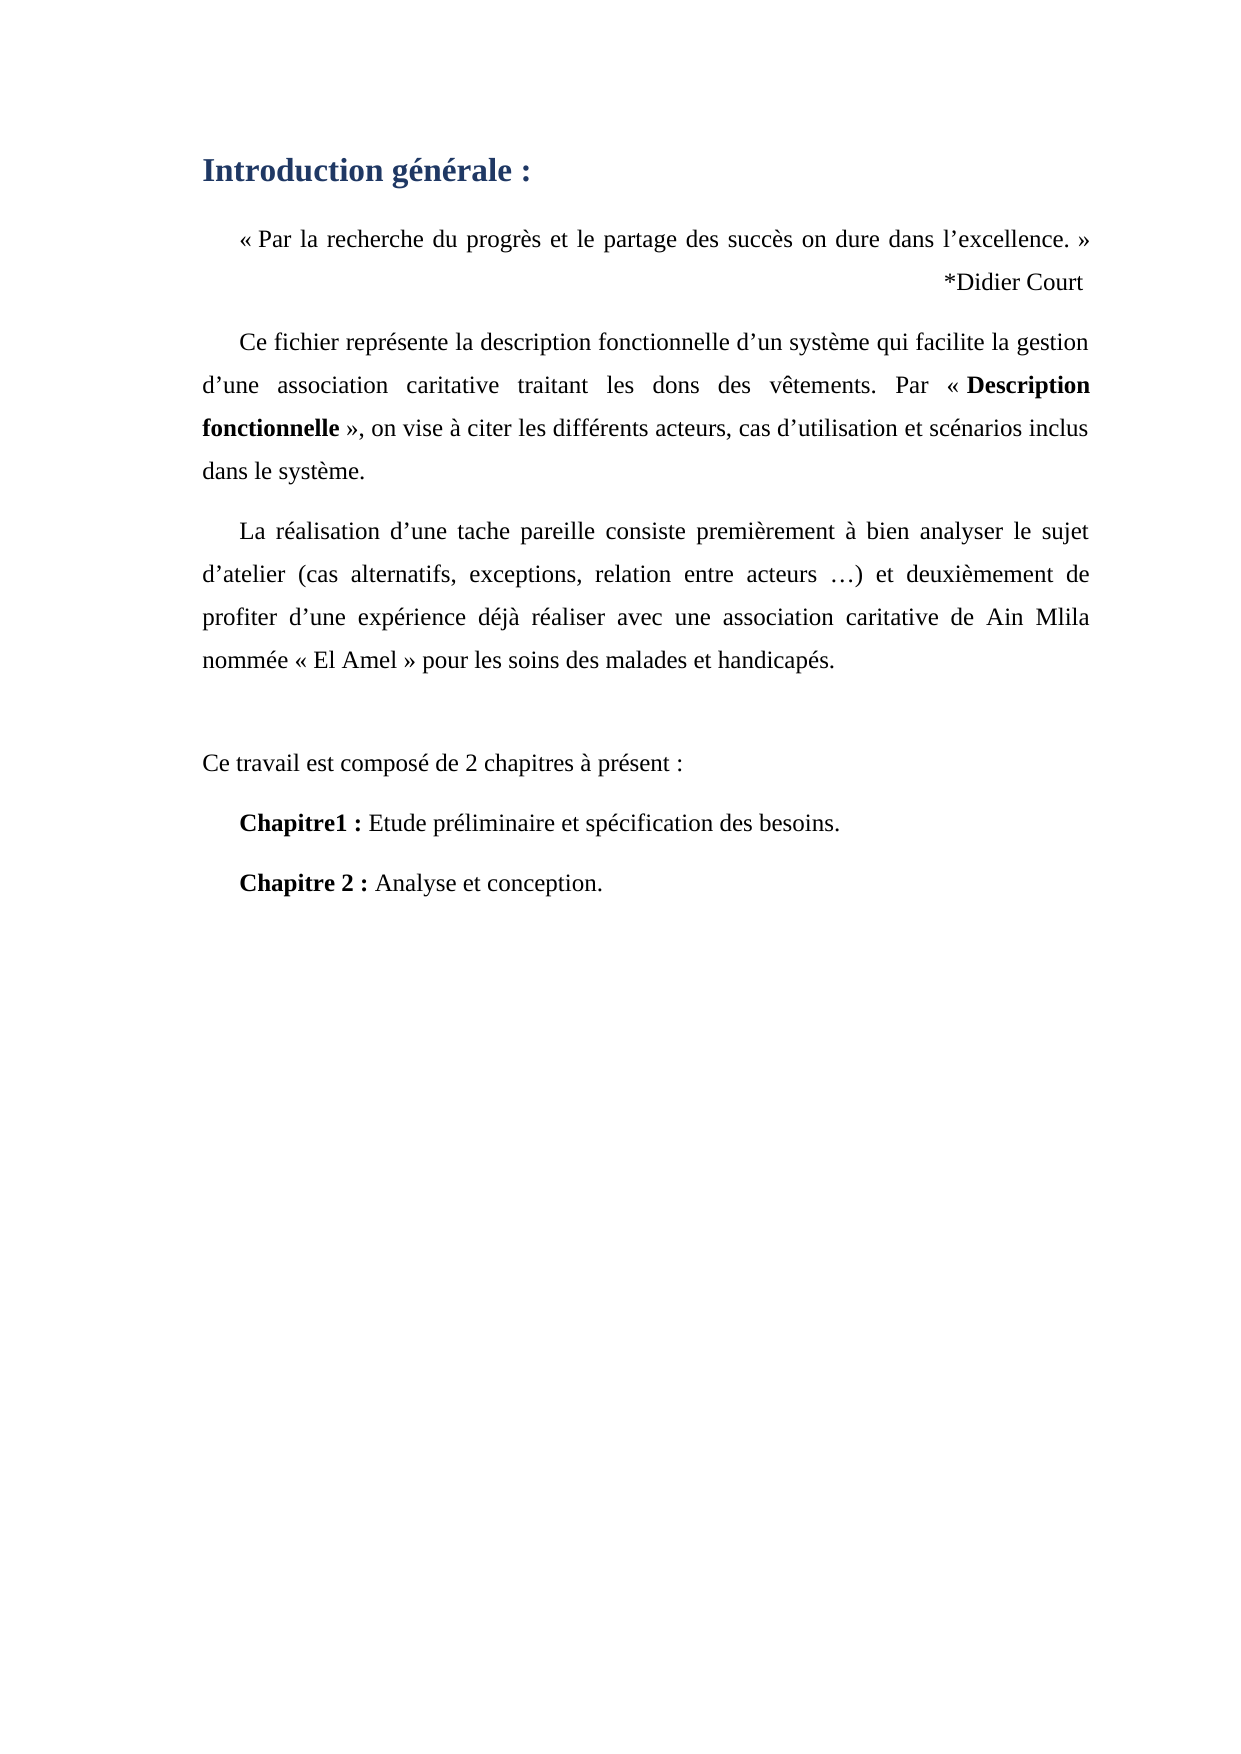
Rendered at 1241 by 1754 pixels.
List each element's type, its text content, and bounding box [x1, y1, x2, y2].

text Chapitre1 : Etude préliminaire et spécification des besoins. [202, 808, 1090, 837]
text La réalisation d’une tache pareille consiste premièrement à bien analyser le sujet d’atelier (cas alternatifs, exceptions, relation entre acteurs …) et deuxièmement de profiter d’une expérience déjà réaliser avec une association caritative de Ain Mlila nommée « El Amel » pour les soins des malades et handicapés. [202, 516, 1090, 674]
text Introduction générale : [202, 150, 1090, 188]
text Ce fichier représente la description fonctionnelle d’un système qui facilite la gestion d’une association caritative traitant les dons des vêtements. Par « Description fonctionnelle », on vise à citer les différents acteurs, cas d’utilisation et scénarios inclus dans le système. [202, 327, 1090, 485]
text « Par la recherche du progrès et le partage des succès on dure dans l’excellence. » *Didier Court [202, 224, 1090, 296]
text Chapitre 2 : Analyse et conception. [202, 868, 1090, 897]
text Ce travail est composé de 2 chapitres à présent : [202, 705, 1090, 777]
